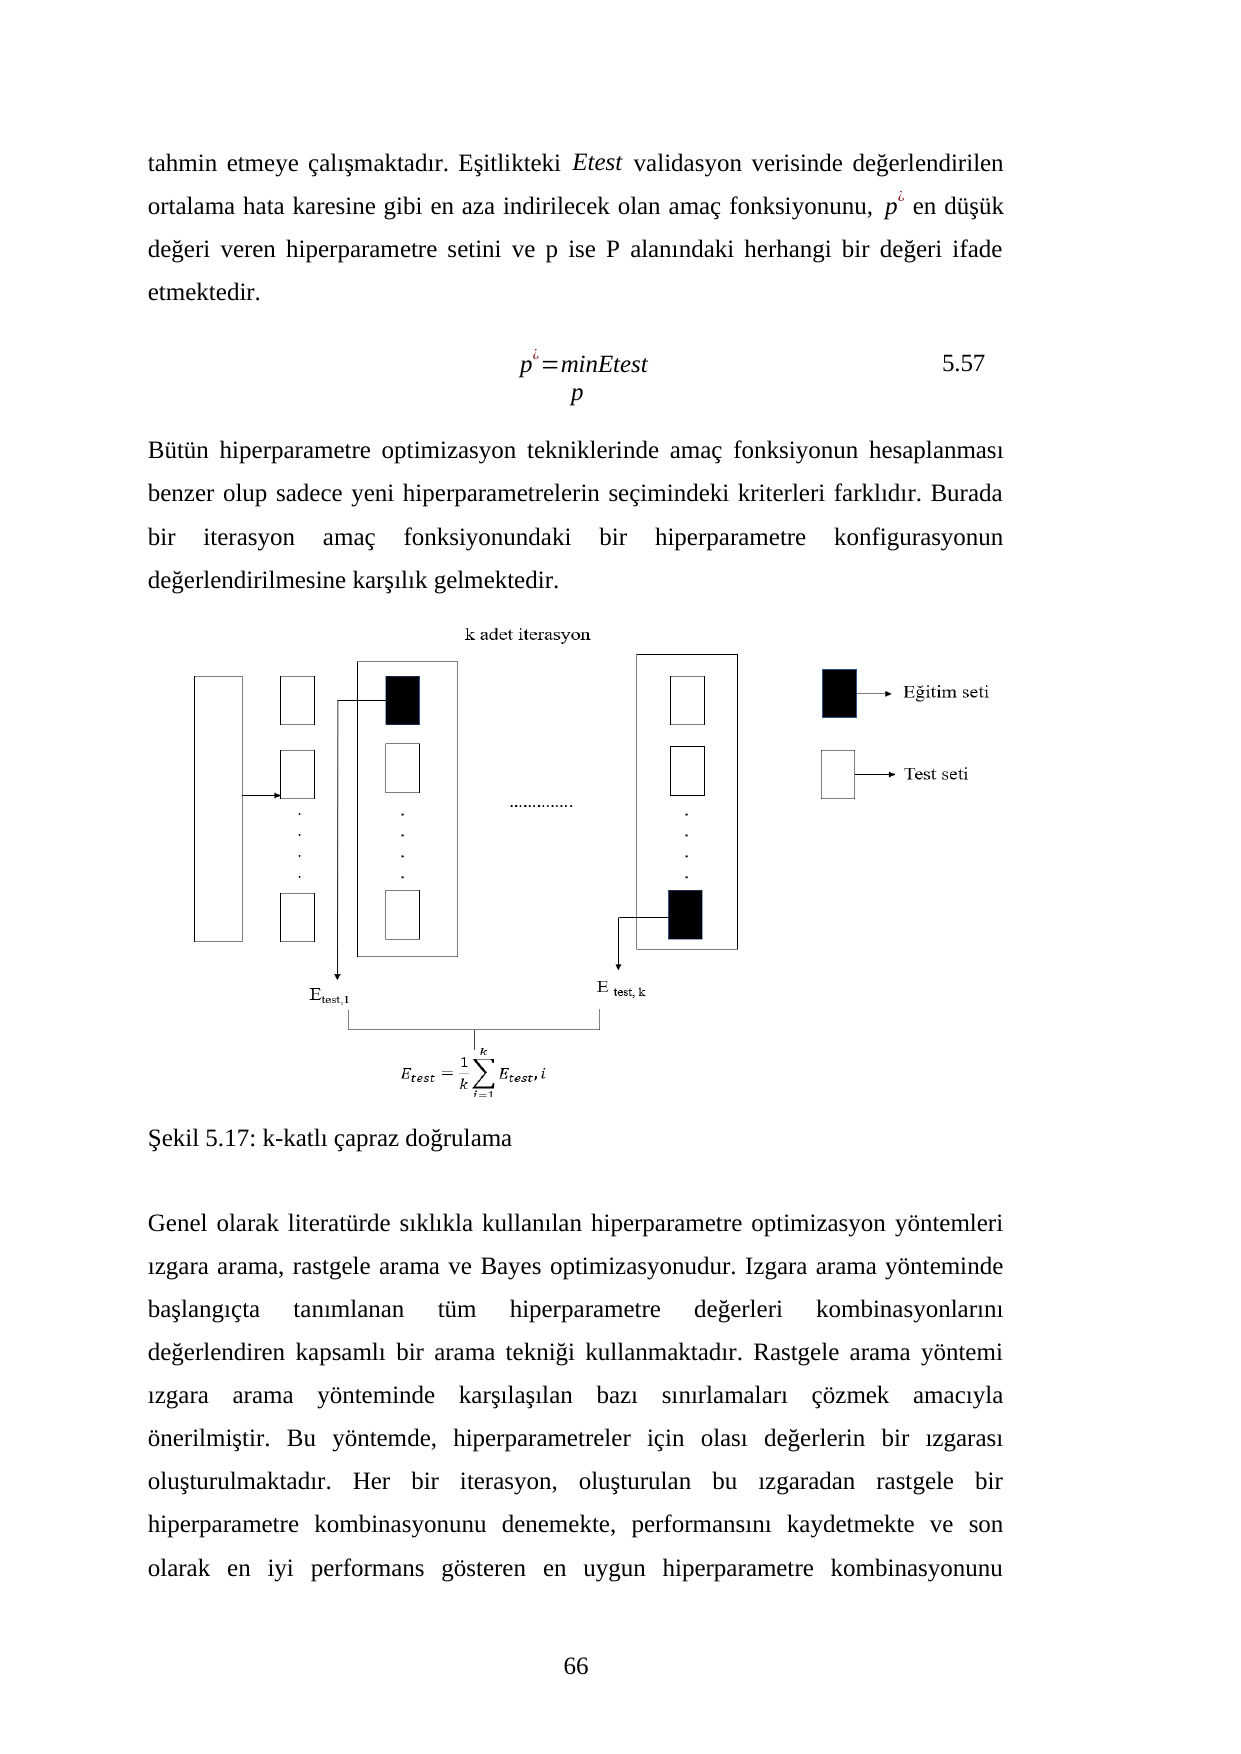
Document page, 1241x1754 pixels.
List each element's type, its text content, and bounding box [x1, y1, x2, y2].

picture [147, 607, 1004, 1097]
text Şekil 5.17: k-katlı çapraz doğrulama [148, 1123, 1004, 1152]
text Bütün hiperparametre optimizasyon tekniklerinde amaç fonksiyonun hesaplanması benzer olup sadece yeni hiperparametrelerin seçimindeki kriterleri farklıdır. Burada bir iterasyon amaç fonksiyonundaki bir hiperparametre konfigurasyonun değerlendirilmesine karşılık gelmektedir. [148, 435, 1004, 593]
